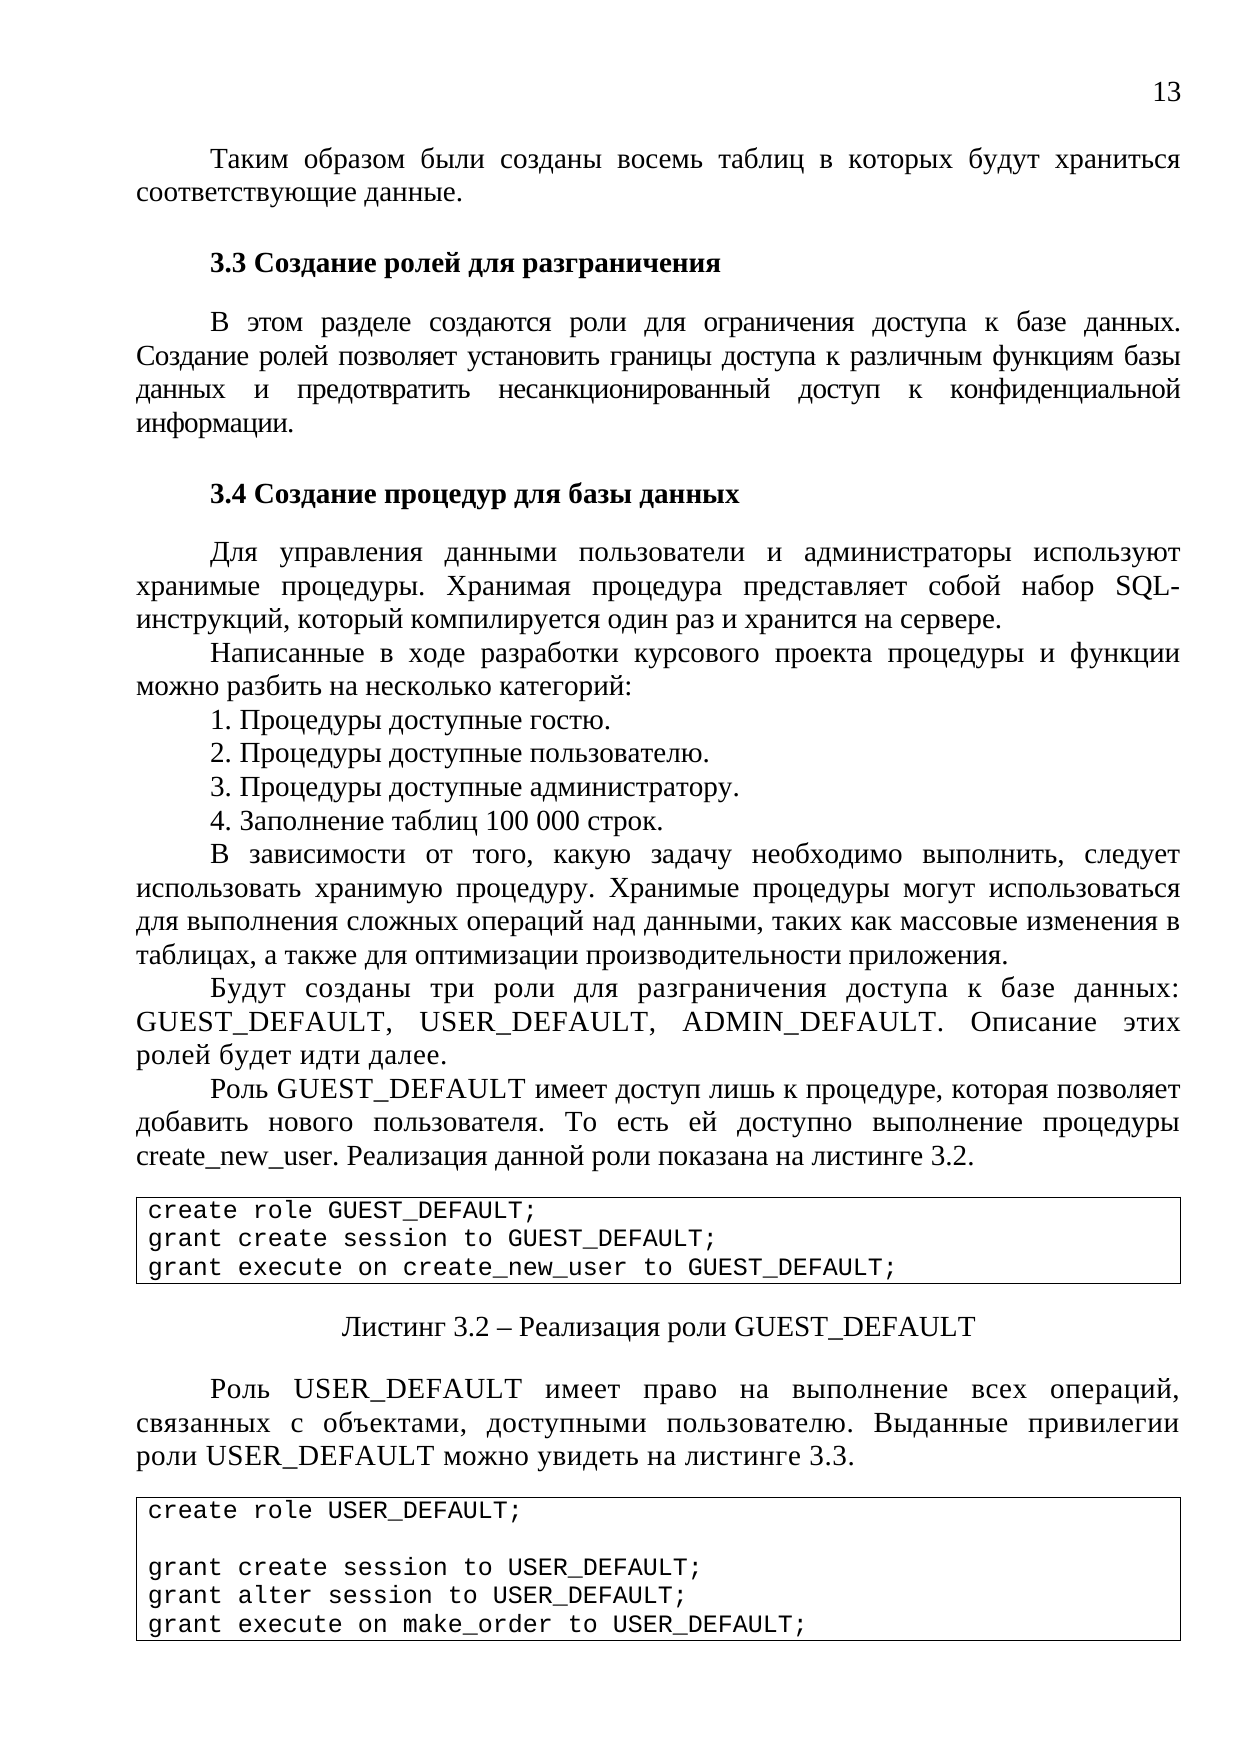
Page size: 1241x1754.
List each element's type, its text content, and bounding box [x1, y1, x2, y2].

subtitle 3.4 Создание процедур для базы данных [136, 476, 1181, 509]
subtitle 3.3 Создание ролей для разграничения [136, 246, 1181, 279]
table_header create role GUEST_DEFAULT; grant create session to GUEST_DEFAULT; grant execute on create_new_user to GUEST_DEFAULT; [137, 1198, 1180, 1283]
text Листинг 3.2 – Реализация роли GUEST_DEFAULT [136, 1309, 1181, 1342]
text Написанные в ходе разработки курсового проекта процедуры и функции можно разбить на несколько категорий: [136, 635, 1181, 702]
text Для управления данными пользователи и администраторы используют хранимые процедуры. Хранимая процедура представляет собой набор SQL-инструкций, который компилируется один раз и хранится на сервере. [136, 534, 1181, 635]
text Будут созданы три роли для разграничения доступа к базе данных: GUEST_DEFAULT, USER_DEFAULT, ADMIN_DEFAULT. Описание этих ролей будет идти далее. [136, 970, 1181, 1071]
text Роль GUEST_DEFAULT имеет доступ лишь к процедуре, которая позволяет добавить нового пользователя. То есть ей доступно выполнение процедуры create_new_user. Реализация данной роли показана на листинге 3.2. [136, 1071, 1181, 1172]
list Процедуры доступные администратору. [210, 769, 1181, 803]
text В этом разделе создаются роли для ограничения доступа к базе данных. Создание ролей позволяет установить границы доступа к различным функциям базы данных и предотвратить несанкционированный доступ к конфиденциальной информации. [136, 304, 1181, 438]
text В зависимости от того, какую задачу необходимо выполнить, следует использовать хранимую процедуру. Хранимые процедуры могут использоваться для выполнения сложных операций над данными, таких как массовые изменения в таблицах, а также для оптимизации производительности приложения. [136, 836, 1181, 970]
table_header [137, 1498, 1180, 1640]
list Заполнение таблиц 100 000 строк. [210, 803, 1181, 836]
list Процедуры доступные пользователю. [210, 736, 1181, 769]
list Процедуры доступные гостю. [210, 702, 1181, 736]
text Роль USER_DEFAULT имеет право на выполнение всех операций, связанных с объектами, доступными пользователю. Выданные привилегии роли USER_DEFAULT можно увидеть на листинге 3.3. [136, 1371, 1181, 1472]
text Таким образом были созданы восемь таблиц в которых будут храниться соответствующие данные. [136, 141, 1181, 208]
